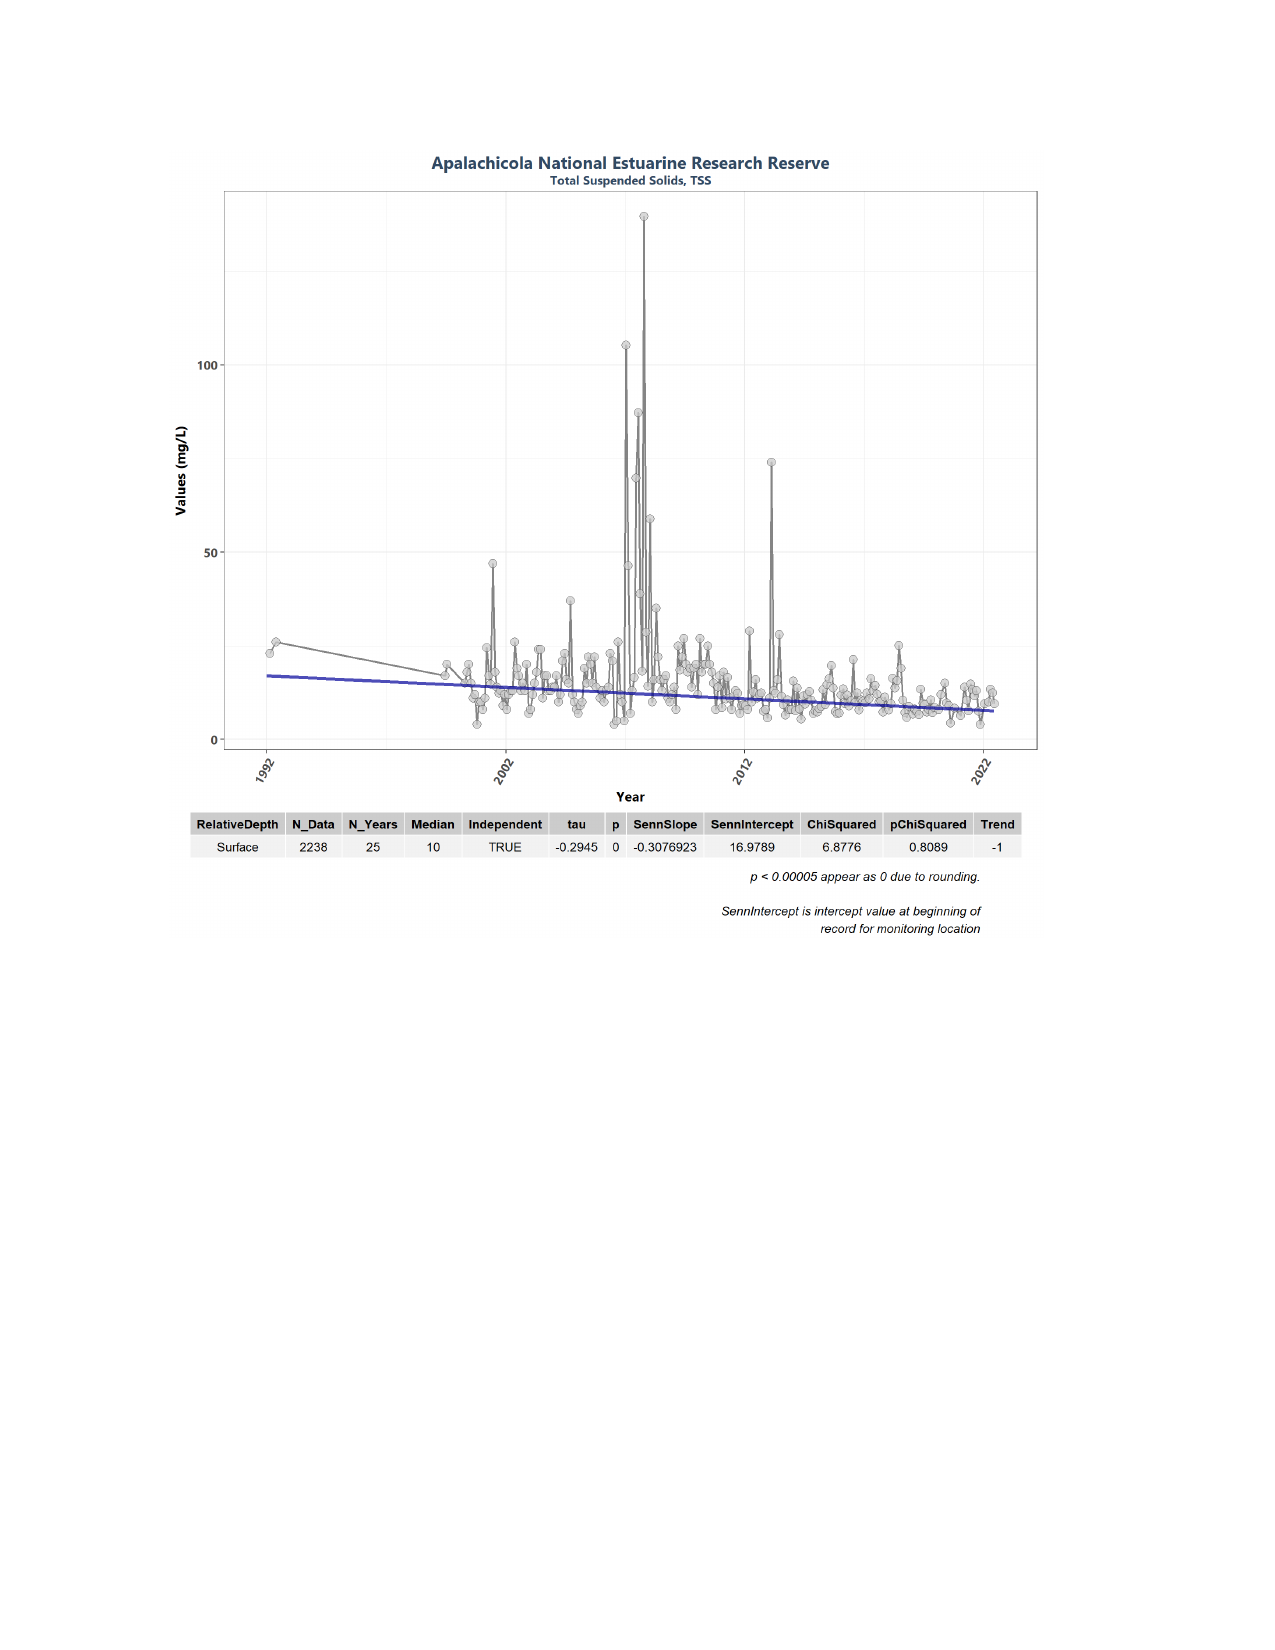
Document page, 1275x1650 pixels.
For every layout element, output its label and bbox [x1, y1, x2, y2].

picture [168, 150, 1044, 938]
